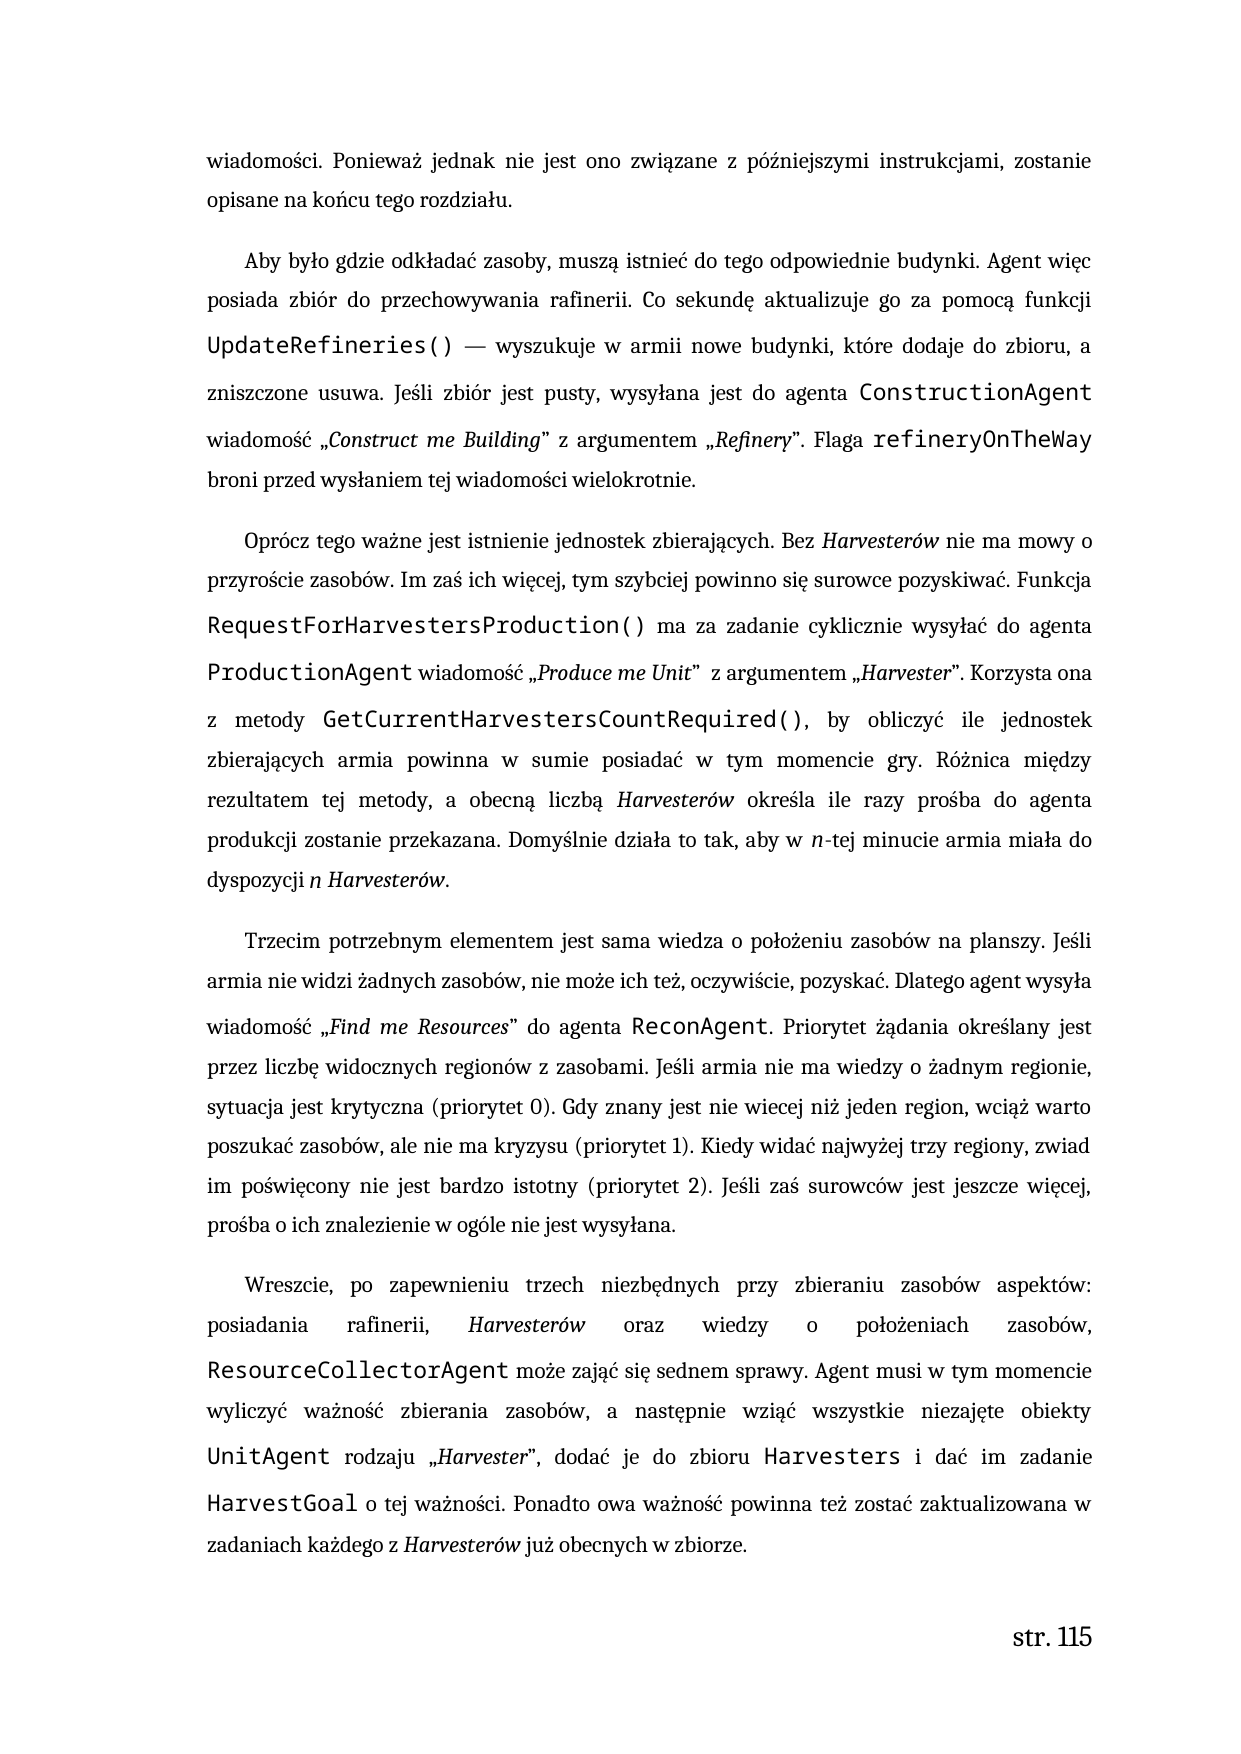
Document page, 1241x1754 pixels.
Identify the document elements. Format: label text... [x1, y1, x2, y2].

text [207, 148, 1092, 213]
text Aby było gdzie odkładać zasoby, muszą istnieć do tego odpowiednie budynki. Agent więc posiada zbiór do przechowywania rafinerii. Co sekundę aktualizuje go za pomocą funkcji UpdateRefineries() — wyszukuje w armii nowe budynki, które dodaje do zbioru, a zniszczone usuwa. Jeśli zbiór jest pusty, wysyłana jest do agenta ConstructionAgent wiadomość „Construct me Building” z argumentem „Refinery”. Flaga refineryOnTheWay broni przed wysłaniem tej wiadomości wielokrotnie. [207, 247, 1092, 493]
text Wreszcie, po zapewnieniu trzech niezbędnych przy zbieraniu zasobów aspektów: posiadania rafinerii, Harvesterów oraz wiedzy o położeniach zasobów, ResourceCollectorAgent może zająć się sednem sprawy. Agent musi w tym momencie wyliczyć ważność zbierania zasobów, a następnie wziąć wszystkie niezajęte obiekty UnitAgent rodzaju „Harvester”, dodać je do zbioru Harvesters i dać im zadanie HarvestGoal o tej ważności. Ponadto owa ważność powinna też zostać zaktualizowana w zadaniach każdego z Harvesterów już obecnych w zbiorze. [207, 1272, 1092, 1558]
text Oprócz tego ważne jest istnienie jednostek zbierających. Bez Harvesterów nie ma mowy o przyroście zasobów. Im zaś ich więcej, tym szybciej powinno się surowce pozyskiwać. Funkcja RequestForHarvestersProduction() ma za zadanie cyklicznie wysyłać do agenta ProductionAgent wiadomość „Produce me Unit” z argumentem „Harvester”. Korzysta ona z metody GetCurrentHarvestersCountRequired(), by obliczyć ile jednostek zbierających armia powinna w sumie posiadać w tym momencie gry. Różnica między rezultatem tej metody, a obecną liczbą Harvesterów określa ile razy prośba do agenta produkcji zostanie przekazana. Domyślnie działa to tak, aby w -tej minucie armia miała do dyspozycji Harvesterów. [207, 527, 1092, 894]
text Trzecim potrzebnym elementem jest sama wiedza o położeniu zasobów na planszy. Jeśli armia nie widzi żadnych zasobów, nie może ich też, oczywiście, pozyskać. Dlatego agent wysyła wiadomość „Find me Resources” do agenta ReconAgent. Priorytet żądania określany jest przez liczbę widocznych regionów z zasobami. Jeśli armia nie ma wiedzy o żadnym regionie, sytuacja jest krytyczna (priorytet 0). Gdy znany jest nie wiecej niż jeden region, wciąż warto poszukać zasobów, ale nie ma kryzysu (priorytet 1). Kiedy widać najwyżej trzy regiony, zwiad im poświęcony nie jest bardzo istotny (priorytet 2). Jeśli zaś surowców jest jeszcze więcej, prośba o ich znalezienie w ogóle nie jest wysyłana. [207, 928, 1092, 1238]
